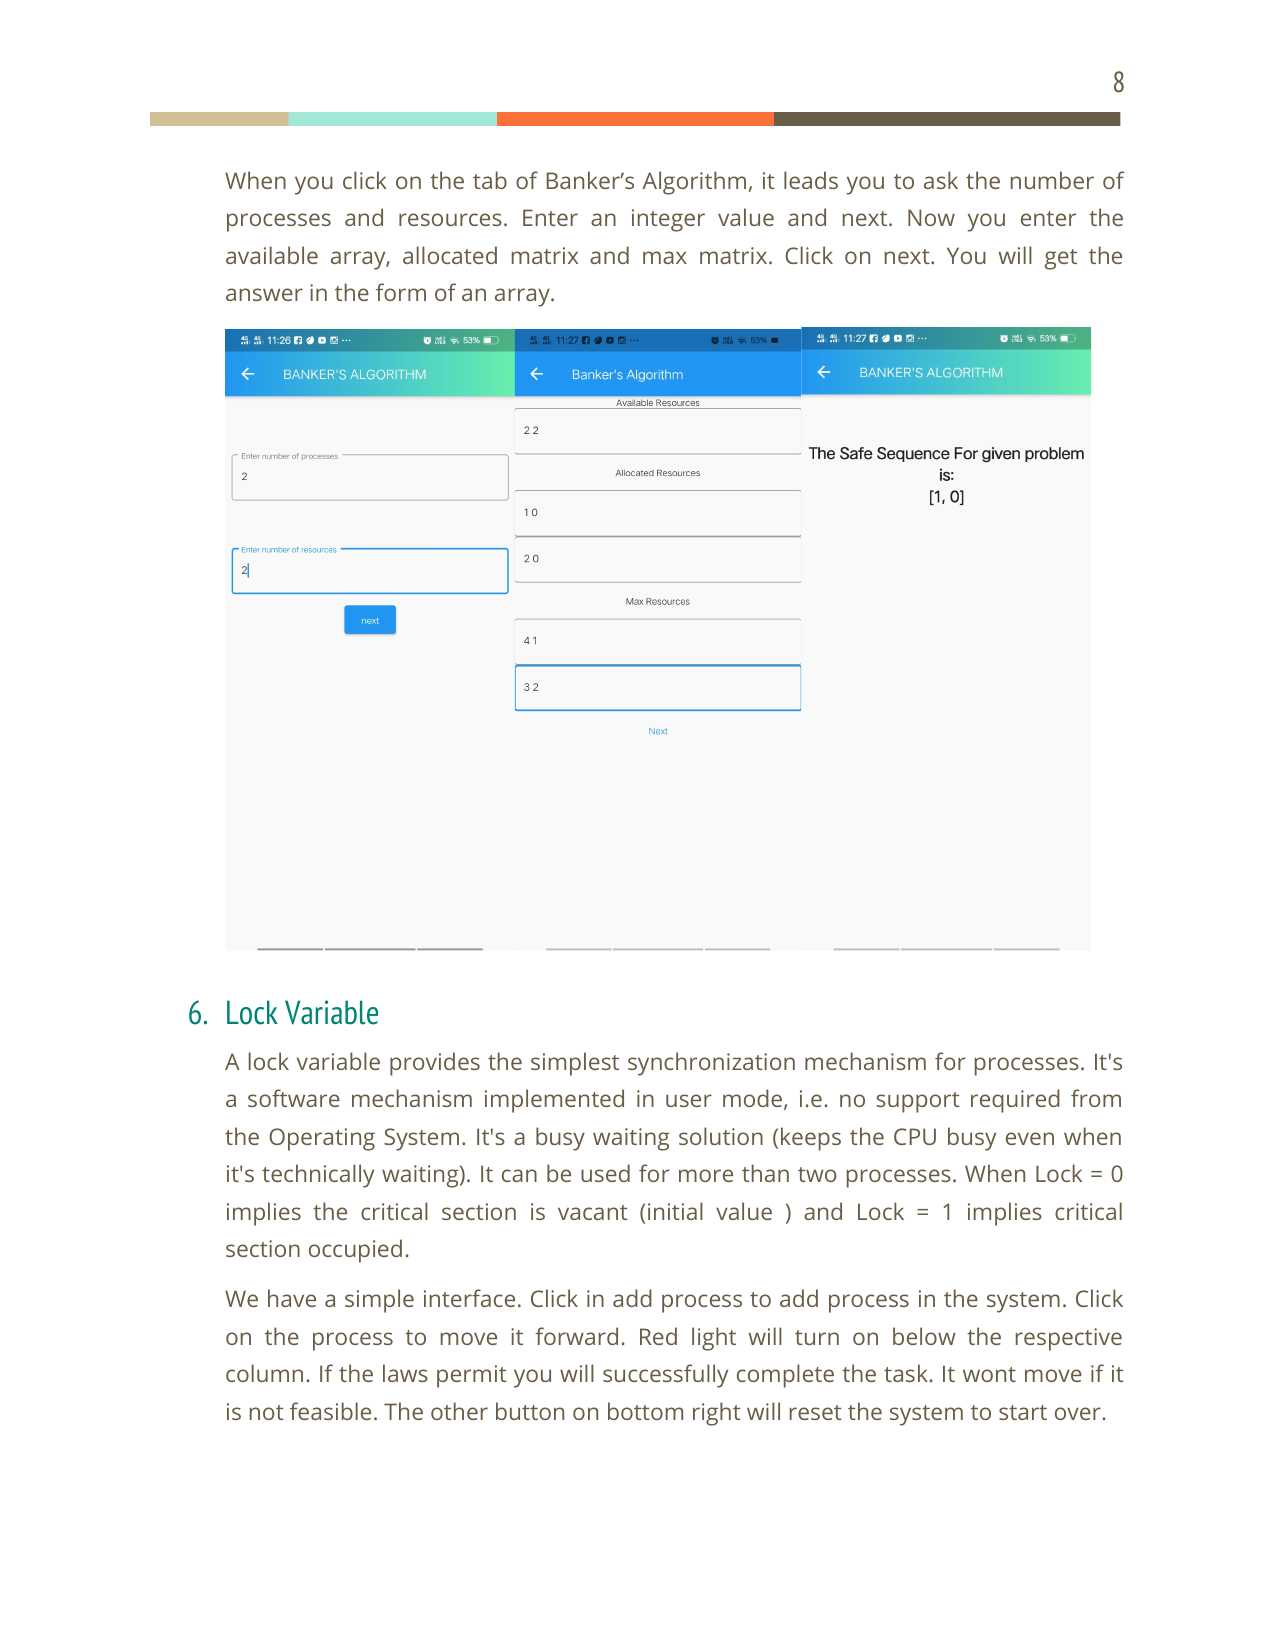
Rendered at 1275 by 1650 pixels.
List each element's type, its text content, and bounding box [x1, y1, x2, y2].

picture [225, 327, 1092, 951]
text We have a simple interface. Click in add process to add process in the system. Click on the process to move it forward. Red light will turn on below the respective column. If the laws permit you will successfully complete the task. It wont move if it is not feasible. The other button on bottom right will reset the system to start over. [225, 1283, 1125, 1427]
text When you click on the tab of Banker’s Algorithm, it leads you to ask the number of processes and resources. Enter an integer value and next. Now you enter the available array, allocated matrix and max matrix. Click on next. You will get the answer in the form of an array. [225, 165, 1125, 308]
text A lock variable provides the simplest synchronization mechanism for processes. It's a software mechanism implemented in user mode, i.e. no support required from the Operating System. It's a busy waiting solution (keeps the CPU busy even when it's technically waiting). It can be used for more than two processes. When Lock = 0 implies the critical section is vacant (initial value ) and Lock = 1 implies critical section occupied. [225, 1046, 1125, 1265]
subtitle Lock Variable [187, 990, 1125, 1033]
picture [150, 112, 1121, 126]
